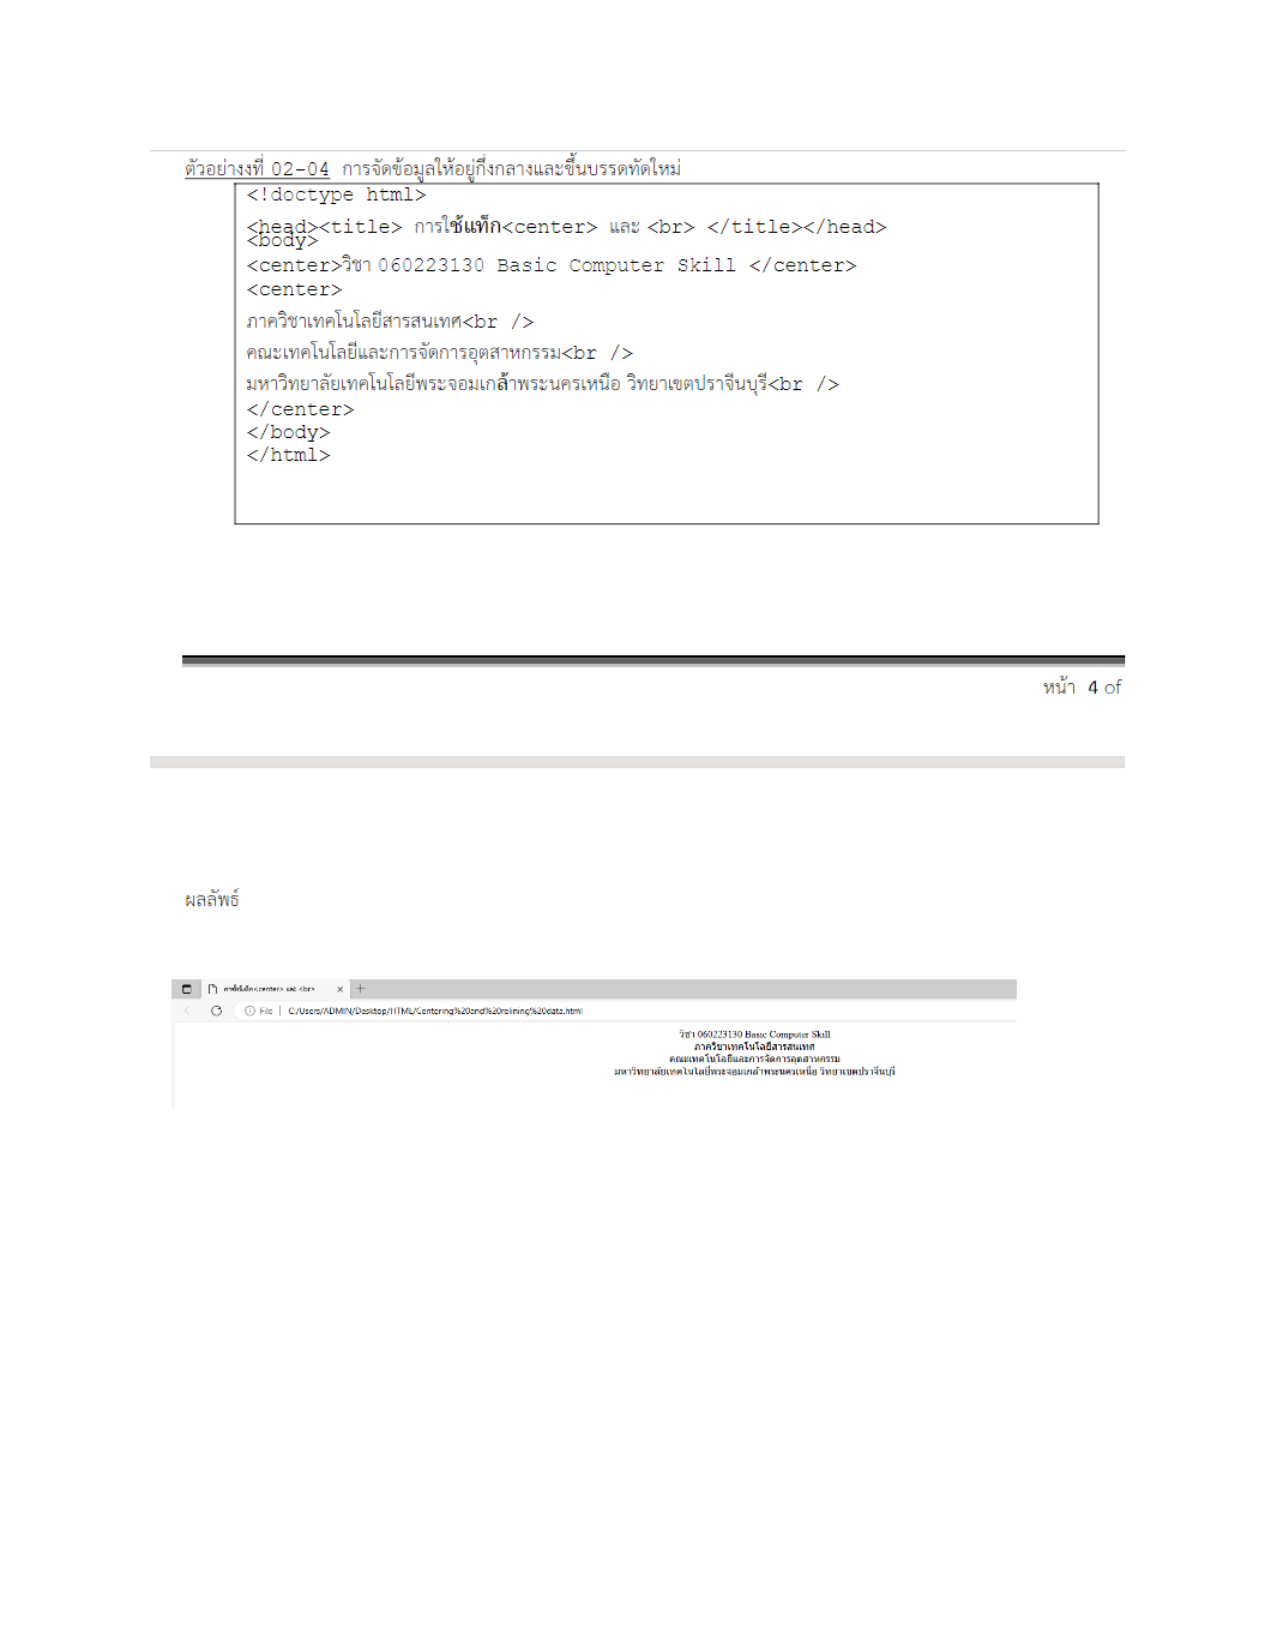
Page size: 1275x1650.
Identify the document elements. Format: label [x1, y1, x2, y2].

picture [150, 150, 1125, 1109]
